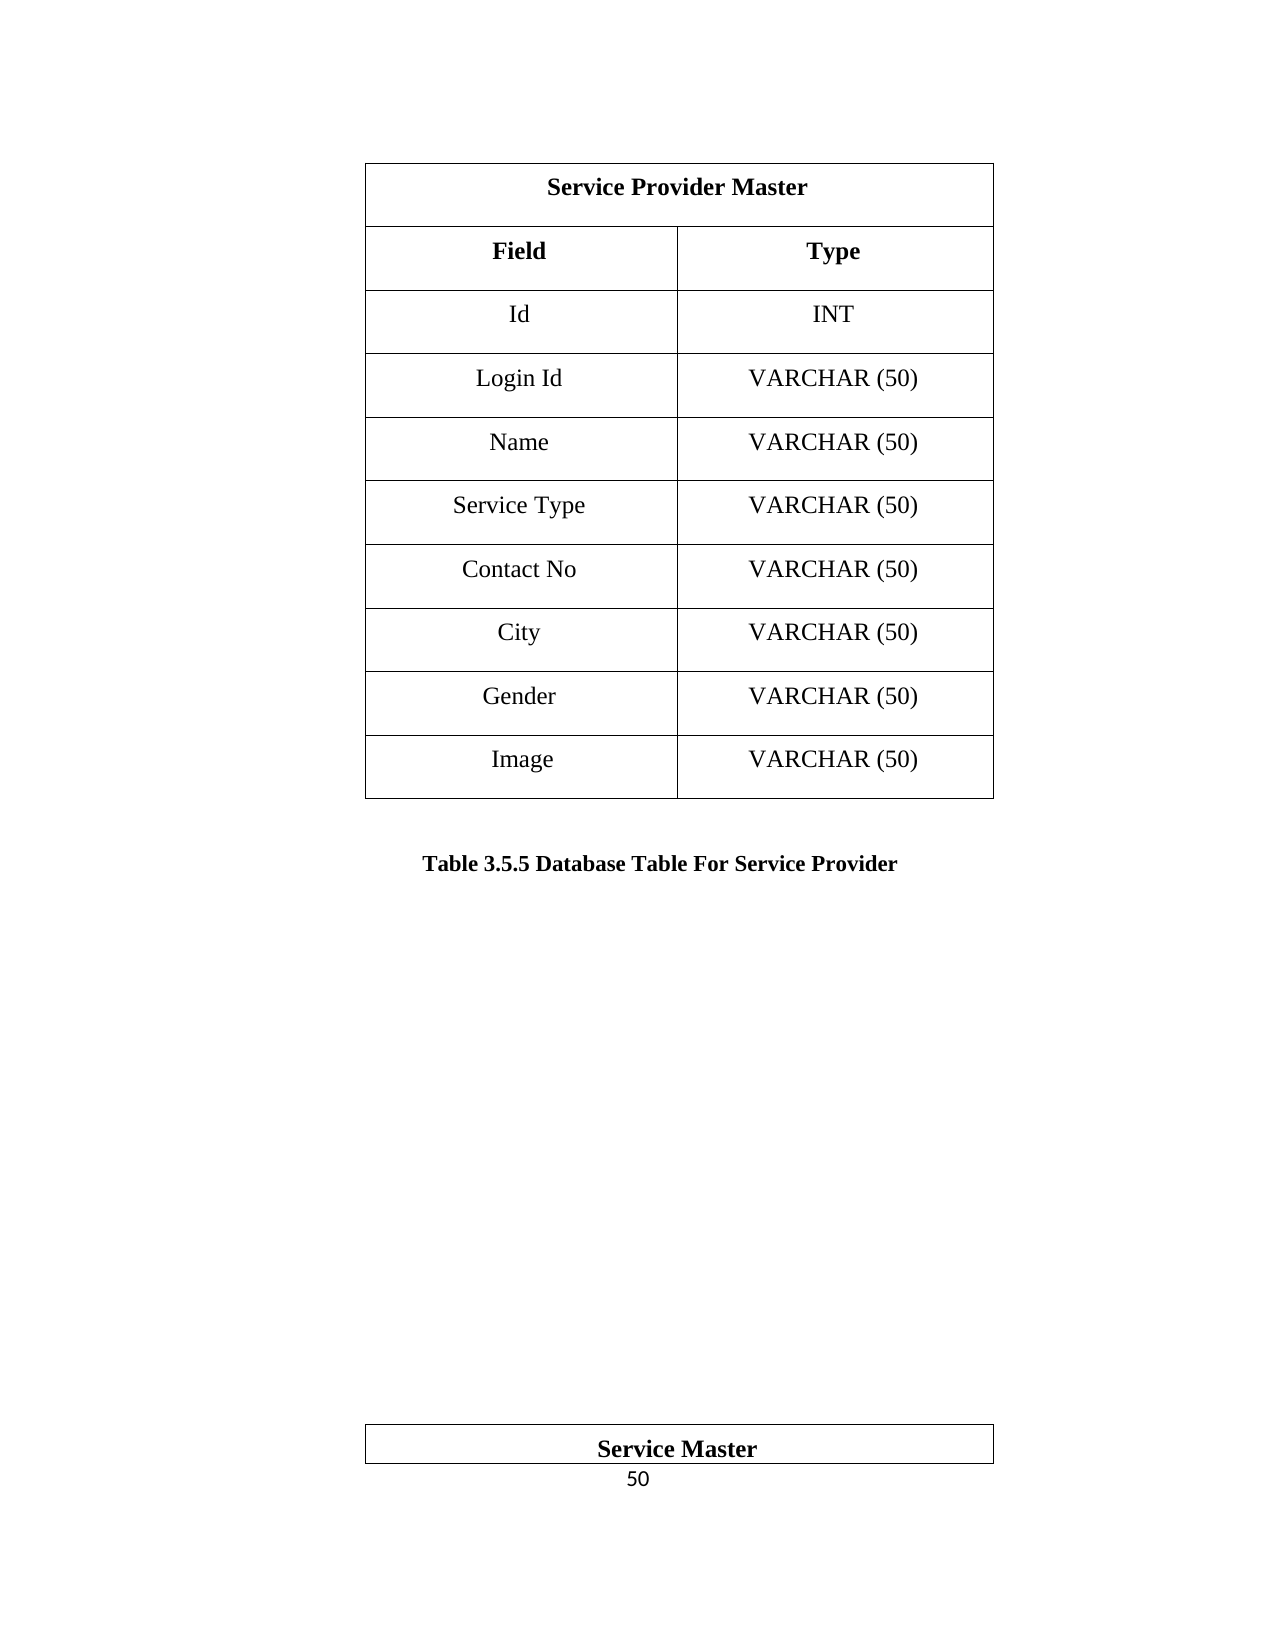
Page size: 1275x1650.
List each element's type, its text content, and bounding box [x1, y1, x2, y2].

table_header Service Provider Master [366, 164, 993, 226]
table_cell INT [678, 291, 993, 353]
table_cell Login Id [366, 354, 677, 417]
table_cell VARCHAR (50) [678, 354, 993, 417]
table_cell City [366, 609, 677, 671]
table_cell VARCHAR (50) [678, 672, 993, 734]
table_cell VARCHAR (50) [678, 481, 993, 544]
table_header Service Master [366, 1425, 993, 1463]
table_cell VARCHAR (50) [678, 609, 993, 671]
table_cell Service Type [366, 481, 677, 544]
text Table 3.5.5 Database Table For Service Provider [150, 851, 1127, 877]
table_cell VARCHAR (50) [678, 418, 993, 480]
table_cell Name [366, 418, 677, 480]
table_cell Id [366, 291, 677, 353]
table_cell Field [366, 227, 677, 290]
table_cell Type [678, 227, 993, 290]
table_cell VARCHAR (50) [678, 736, 993, 798]
table_cell Contact No [366, 545, 677, 607]
table_cell Gender [366, 672, 677, 734]
table_cell VARCHAR (50) [678, 545, 993, 607]
table_cell Image [366, 736, 677, 798]
